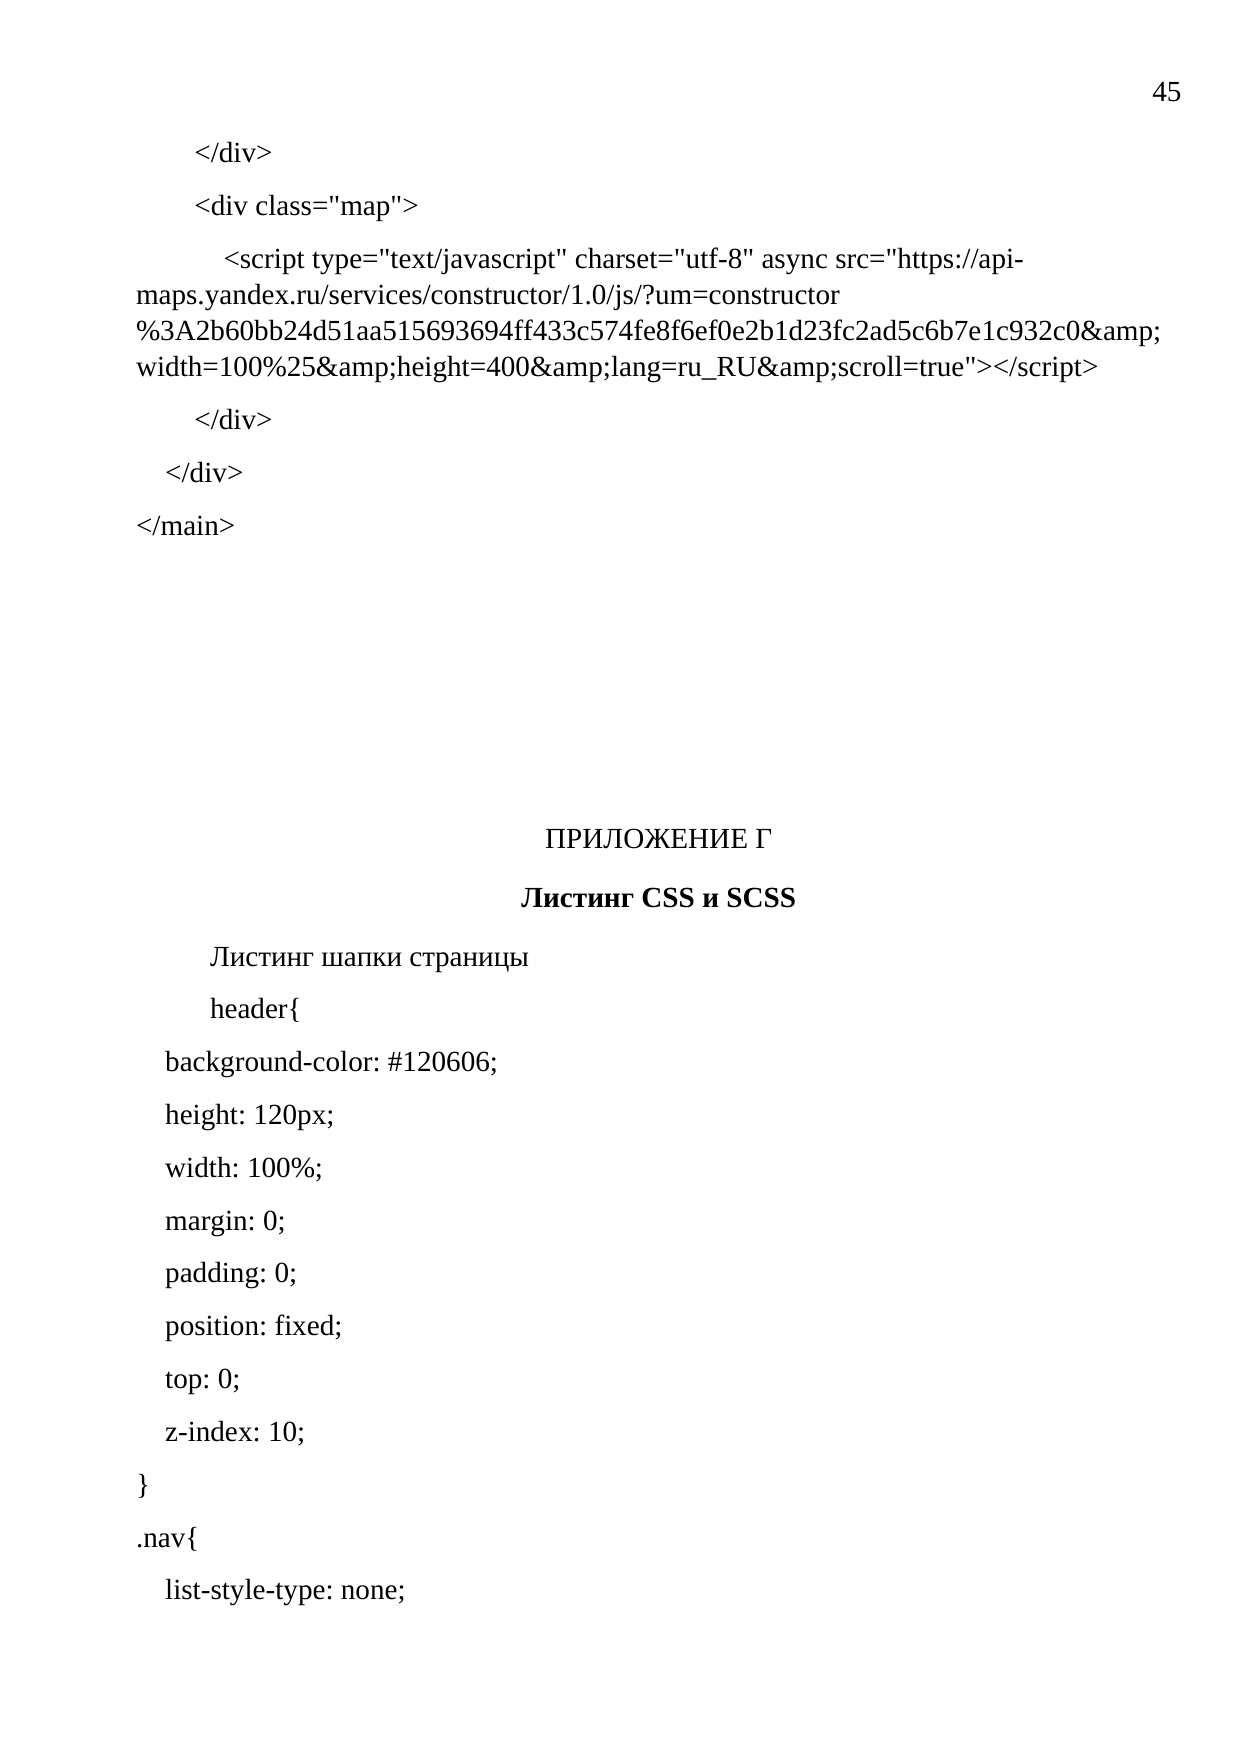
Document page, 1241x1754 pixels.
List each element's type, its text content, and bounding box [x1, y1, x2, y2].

text header{ [136, 992, 1181, 1025]
text <div class="map"> [136, 188, 1181, 222]
text top: 0; [136, 1361, 1181, 1395]
text ПРИЛОЖЕНИЕ Г [136, 822, 1181, 855]
text height: 120px; [136, 1097, 1181, 1131]
text </div> [136, 455, 1181, 489]
text Листинг шапки страницы [136, 939, 1181, 972]
text } [136, 1467, 1181, 1500]
text <script type="text/javascript" charset="utf-8" async src="https://api-maps.yandex.ru/services/constructor/1.0/js/?um=constructor%3A2b60bb24d51aa515693694ff433c574fe8f6ef0e2b1d23fc2ad5c6b7e1c932c0&amp;width=100%25&amp;height=400&amp;lang=ru_RU&amp;scroll=true"></script> [136, 241, 1181, 383]
text padding: 0; [136, 1256, 1181, 1289]
text </main> [136, 508, 1181, 541]
text list-style-type: none; [136, 1572, 1181, 1606]
text margin: 0; [136, 1203, 1181, 1236]
text background-color: #120606; [136, 1044, 1181, 1078]
text </div> [136, 402, 1181, 436]
text width: 100%; [136, 1150, 1181, 1183]
text .nav{ [136, 1520, 1181, 1553]
text z-index: 10; [136, 1414, 1181, 1448]
text position: fixed; [136, 1308, 1181, 1342]
text </div> [136, 135, 1181, 169]
text Листинг CSS и SCSS [136, 880, 1181, 914]
